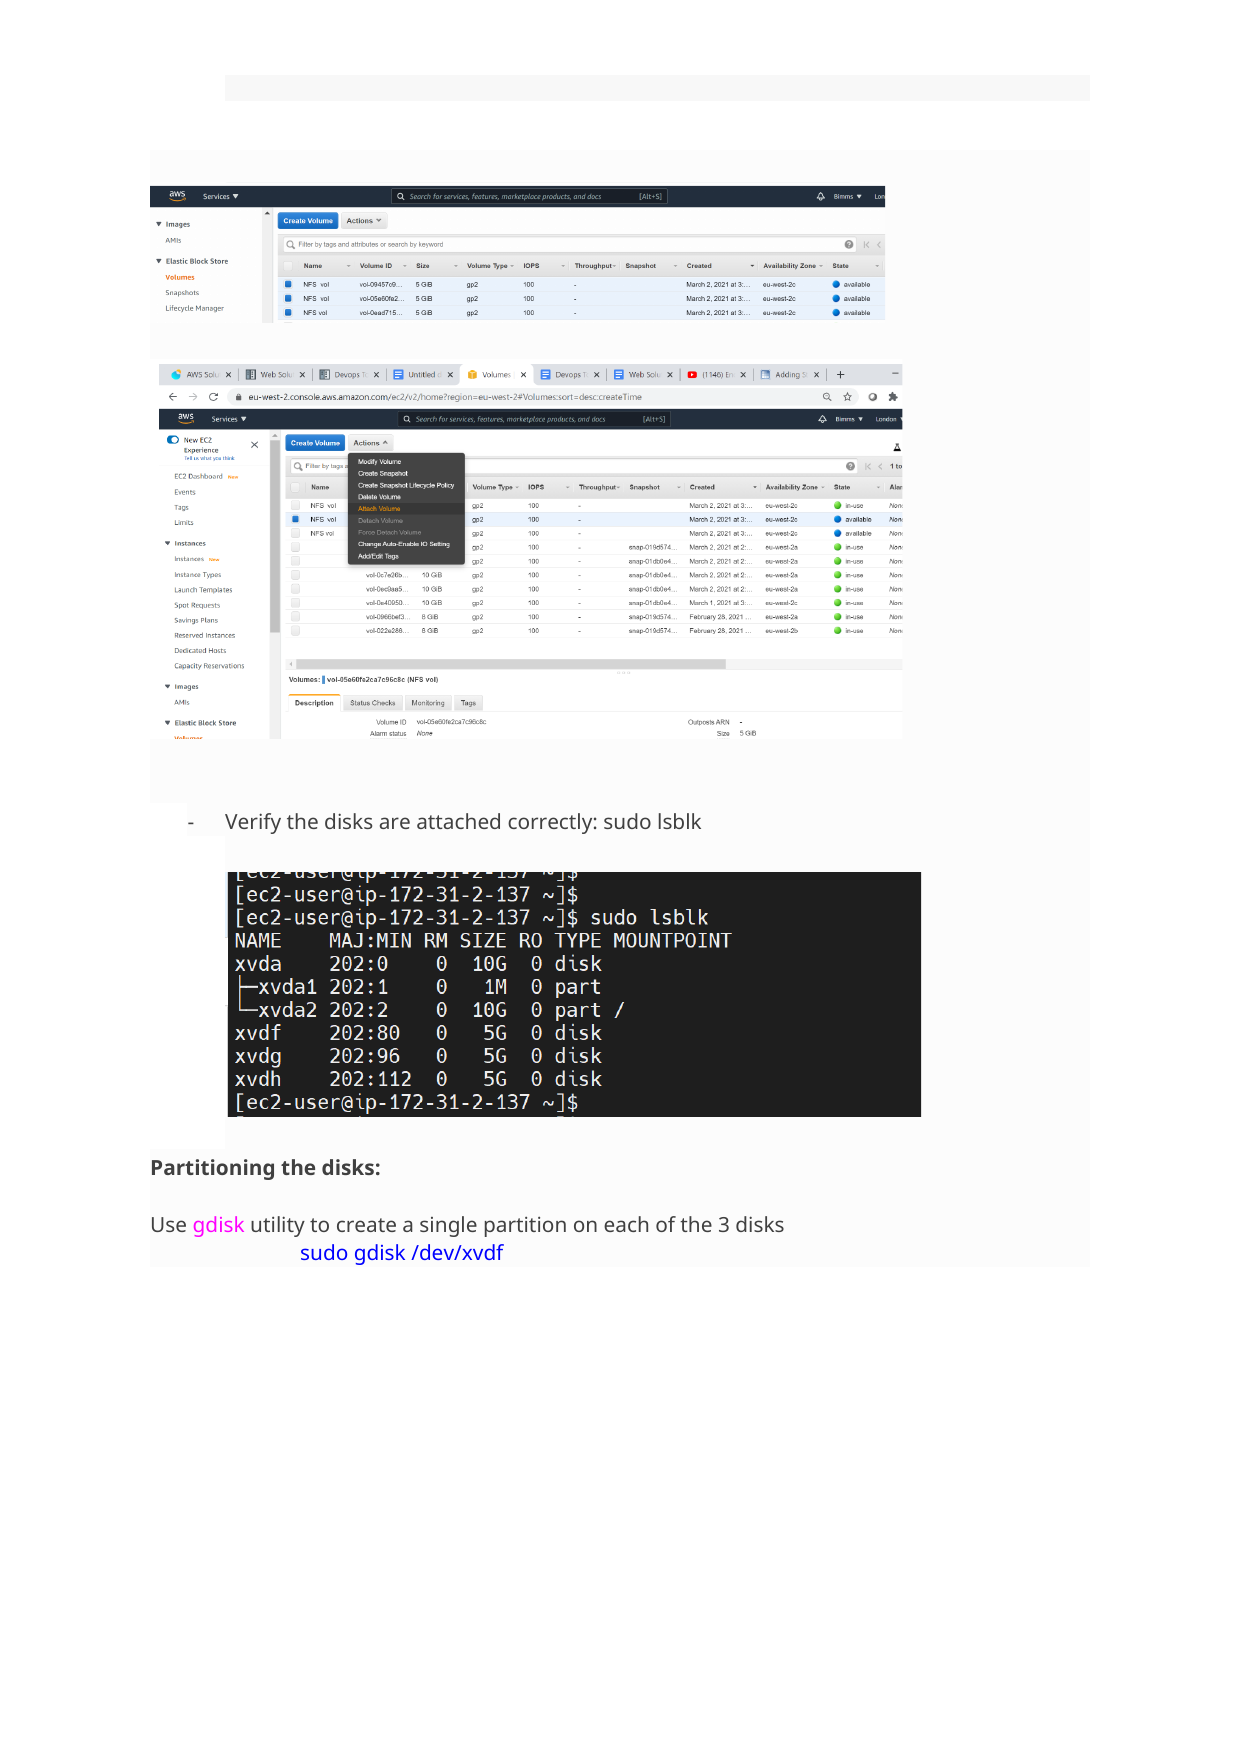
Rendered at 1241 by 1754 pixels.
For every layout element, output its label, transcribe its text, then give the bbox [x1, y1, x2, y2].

list Verify the disks are attached correctly: sudo lsblk [187, 807, 1090, 836]
picture [150, 182, 886, 323]
text sudo gdisk /dev/xvdf [150, 1238, 1090, 1267]
picture [225, 872, 922, 1117]
text Use gdisk utility to create a single partition on each of the 3 disks [150, 1210, 1090, 1238]
text Partitioning the disks: [150, 1153, 1090, 1181]
picture [150, 359, 903, 739]
